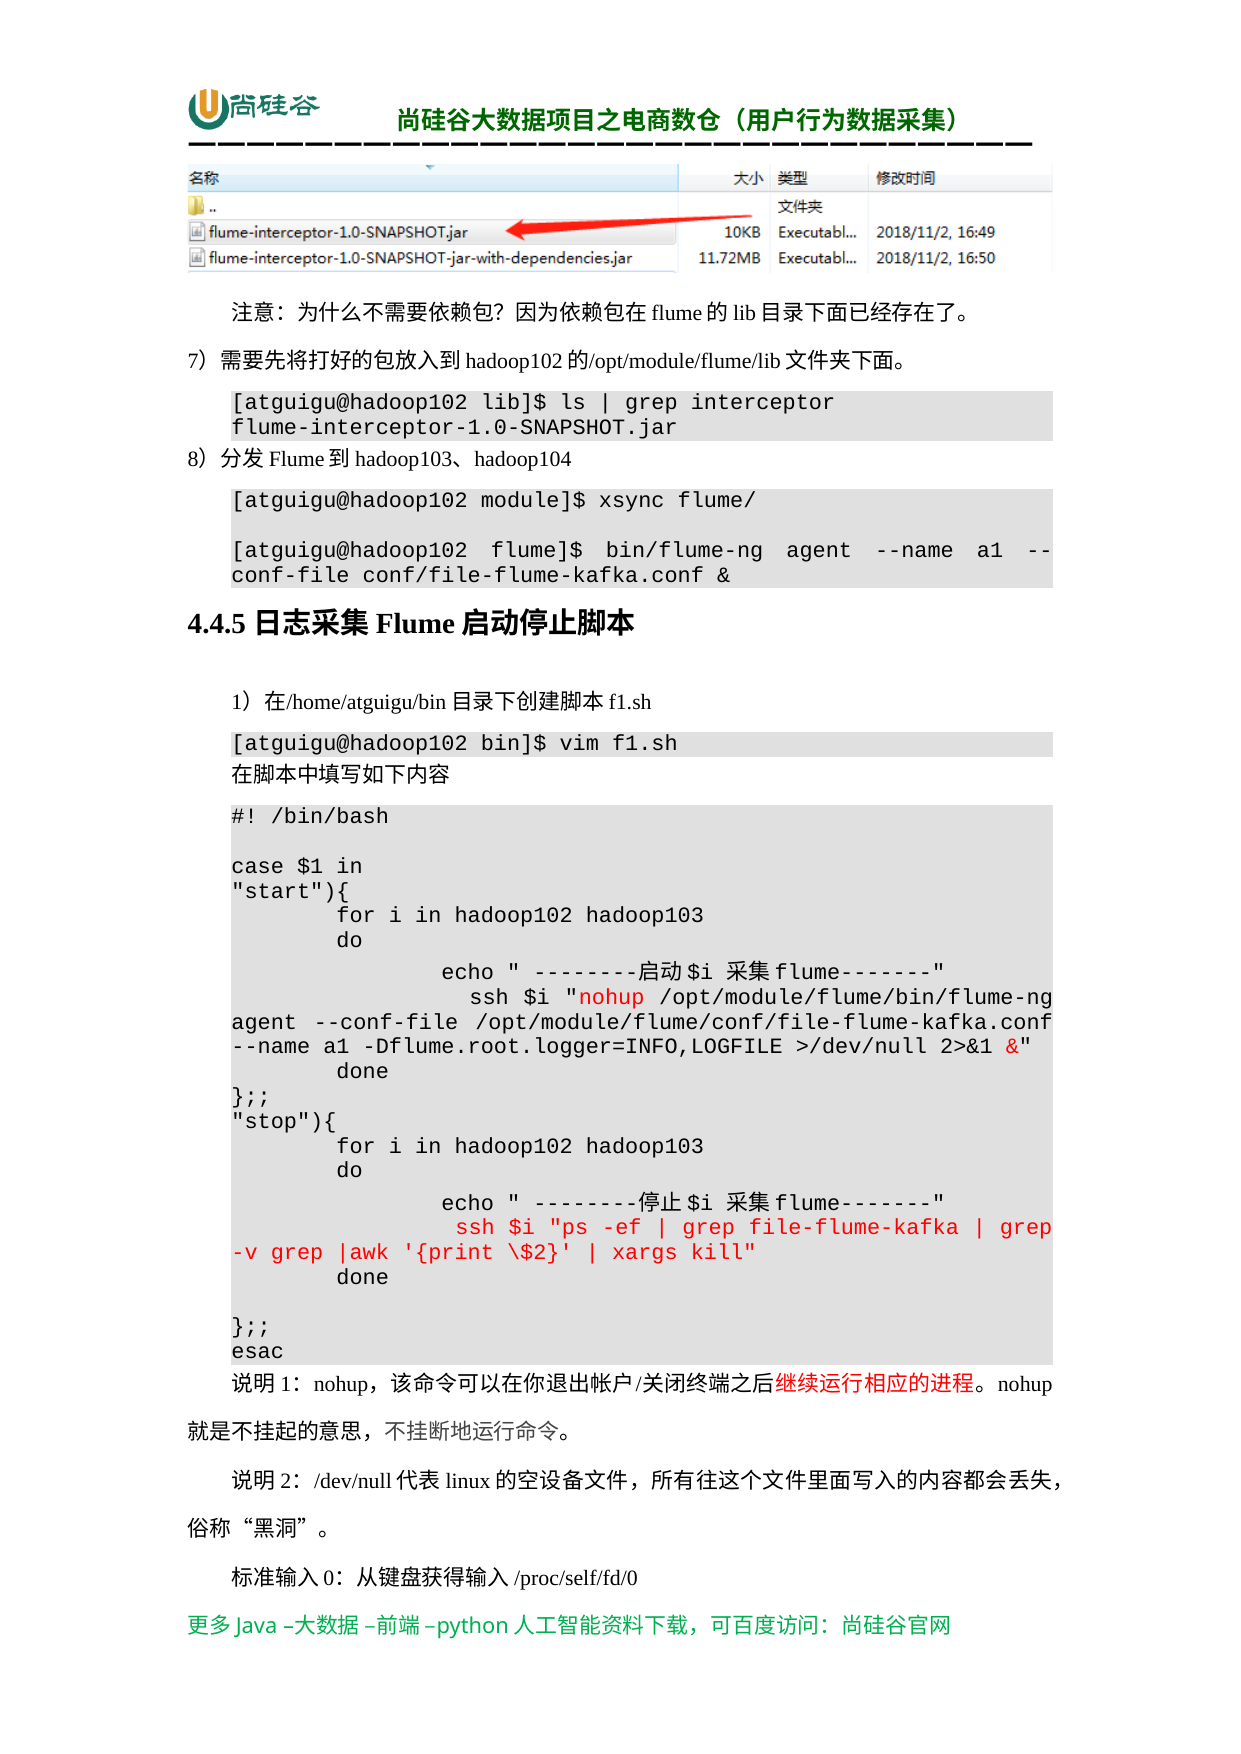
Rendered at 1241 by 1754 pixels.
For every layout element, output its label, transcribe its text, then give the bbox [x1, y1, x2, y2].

text echo " --------停止 $i 采集flume-------" [231, 1184, 1053, 1216]
text do [231, 929, 1053, 954]
text "start"){ [231, 880, 1053, 904]
text };; [231, 1085, 1053, 1110]
text 7）需要先将打好的包放入到hadoop102的/opt/module/flume/lib文件夹下面。 [187, 343, 1053, 376]
text ssh $i "nohup /opt/module/flume/bin/flume-ng agent --conf-file /opt/module/flume/conf/file-flume-kafka.conf --name a1 -Dflume.root.logger=INFO,LOGFILE >/dev/null 2>&1 &" [231, 986, 1053, 1061]
text [atguigu@hadoop102 bin]$ vim f1.sh [231, 732, 1053, 757]
text do [231, 1160, 1053, 1184]
text };; [231, 1316, 1053, 1340]
text 注意：为什么不需要依赖包？因为依赖包在flume的lib目录下面已经存在了。 [187, 295, 1053, 327]
text ssh $i "ps -ef | grep file-flume-kafka | grep -v grep |awk '{print \$2}' | xargs kill" [231, 1216, 1053, 1266]
text 8）分发Flume到hadoop103、hadoop104 [187, 441, 1053, 473]
picture [187, 88, 320, 130]
text [atguigu@hadoop102 module]$ xsync flume/ [231, 489, 1053, 514]
subtitle 4.4.5 日志采集Flume启动停止脚本 [187, 588, 1053, 653]
text 1）在/home/atguigu/bin目录下创建脚本f1.sh [187, 684, 1053, 716]
text for i in hadoop102 hadoop103 [231, 1135, 1053, 1160]
text for i in hadoop102 hadoop103 [231, 904, 1053, 929]
text 说明1：nohup，该命令可以在你退出帐户/关闭终端之后继续运行相应的进程。nohup就是不挂起的意思，不挂断地运行命令。 [187, 1365, 1053, 1446]
text done [231, 1266, 1053, 1291]
text done [231, 1061, 1053, 1085]
text 说明2：/dev/null代表linux的空设备文件，所有往这个文件里面写入的内容都会丢失，俗称“黑洞”。 [187, 1462, 1053, 1543]
text echo " --------启动 $i 采集flume-------" [231, 954, 1053, 986]
text esac [231, 1340, 1053, 1365]
text [atguigu@hadoop102 flume]$ bin/flume-ng agent --name a1 --conf-file conf/file-flume-kafka.conf & [231, 539, 1053, 588]
picture [187, 164, 1053, 273]
text [atguigu@hadoop102 lib]$ ls | grep interceptor [231, 391, 1053, 416]
text flume-interceptor-1.0-SNAPSHOT.jar [231, 416, 1053, 441]
text 在脚本中填写如下内容 [187, 757, 1053, 789]
text case $1 in [231, 855, 1053, 880]
text #! /bin/bash [231, 805, 1053, 830]
text 标准输入0：从键盘获得输入 /proc/self/fd/0 [187, 1559, 1053, 1592]
text "stop"){ [231, 1110, 1053, 1135]
